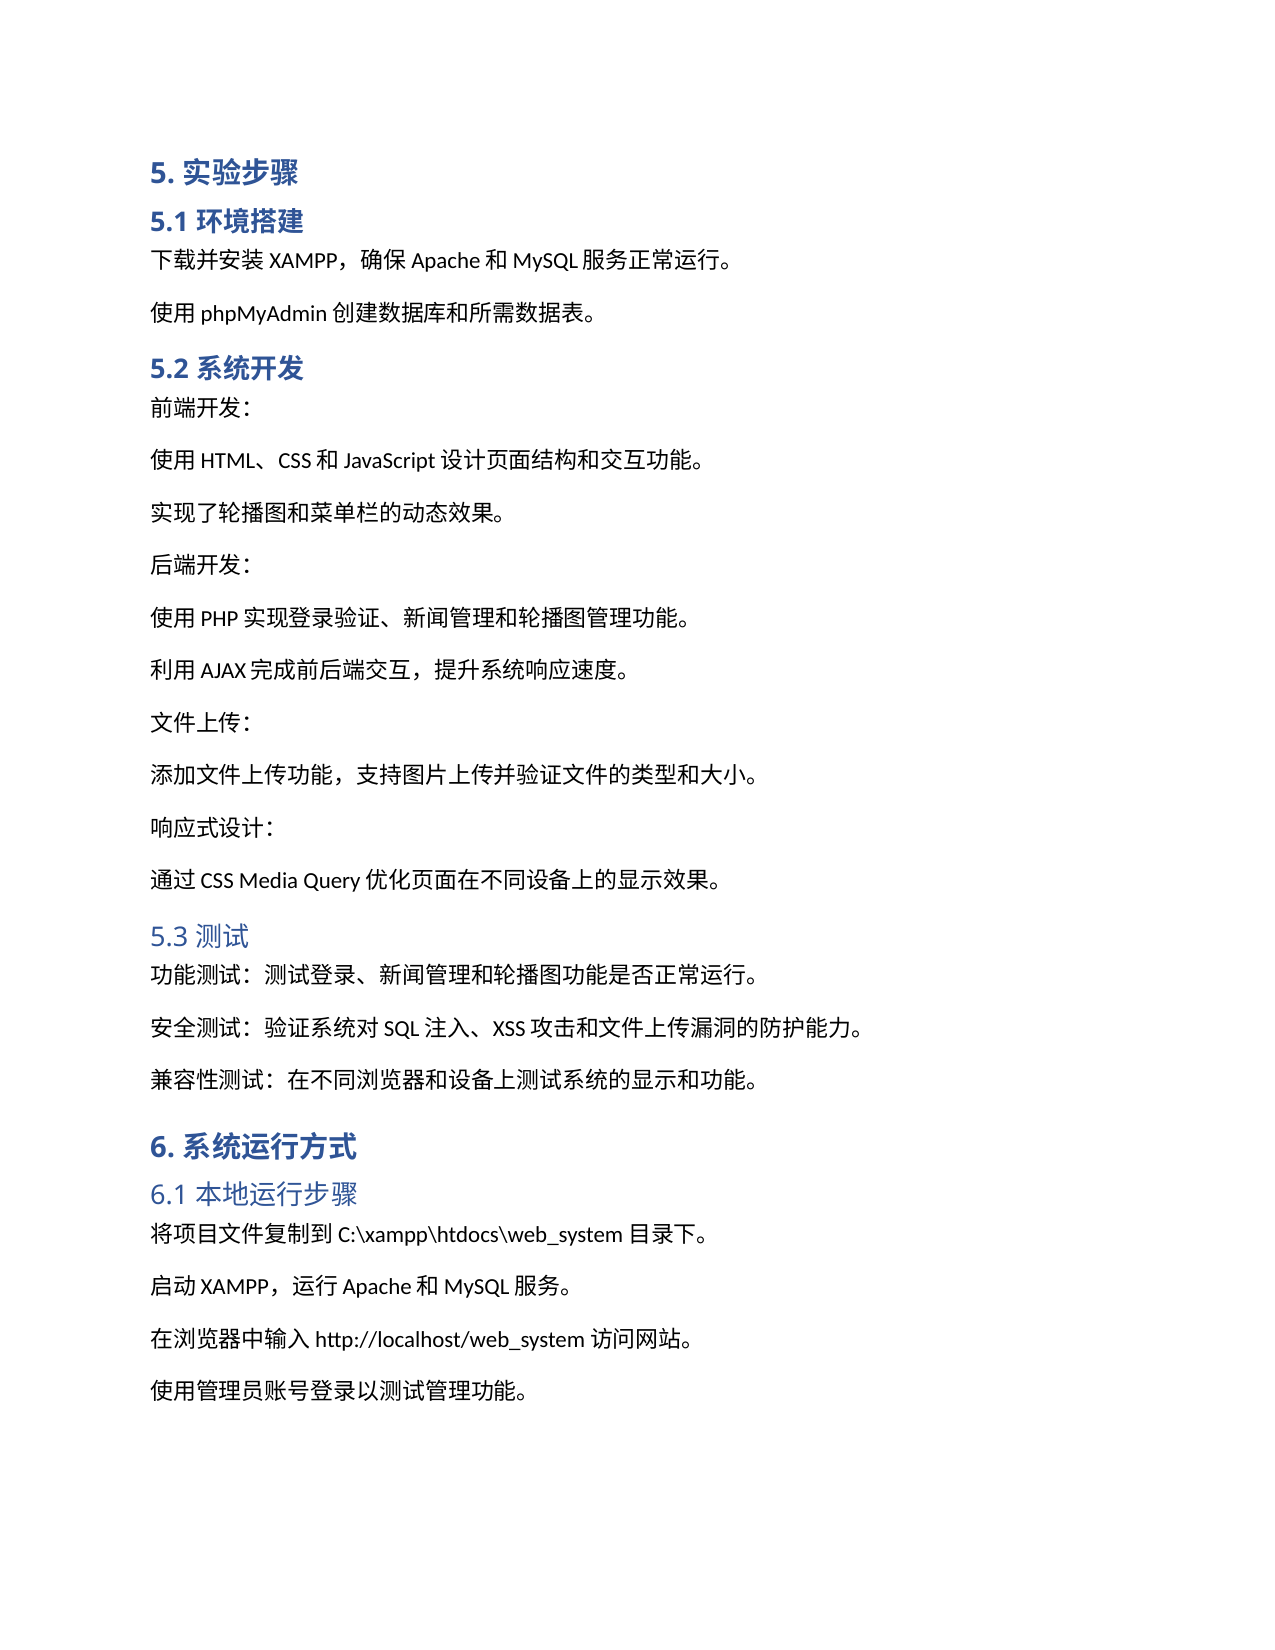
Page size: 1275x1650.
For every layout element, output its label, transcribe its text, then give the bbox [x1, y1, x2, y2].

text 使用PHP实现登录验证、新闻管理和轮播图管理功能。 [150, 600, 1125, 633]
text 使用phpMyAdmin创建数据库和所需数据表。 [150, 295, 1125, 328]
text 在浏览器中输入http://localhost/web_system访问网站。 [150, 1321, 1125, 1354]
text 通过CSS Media Query优化页面在不同设备上的显示效果。 [150, 862, 1125, 896]
subtitle 6.1 本地运行步骤 [150, 1173, 1125, 1212]
subtitle 5. 实验步骤 [150, 150, 1125, 192]
subtitle 5.2 系统开发 [150, 347, 1125, 387]
text 前端开发： [150, 390, 1125, 423]
text 安全测试：验证系统对SQL注入、XSS攻击和文件上传漏洞的防护能力。 [150, 1010, 1125, 1043]
text 启动XAMPP，运行Apache和MySQL服务。 [150, 1268, 1125, 1301]
text 响应式设计： [150, 810, 1125, 843]
text 添加文件上传功能，支持图片上传并验证文件的类型和大小。 [150, 757, 1125, 791]
text 利用AJAX完成前后端交互，提升系统响应速度。 [150, 652, 1125, 686]
subtitle 5.1 环境搭建 [150, 200, 1125, 239]
text 将项目文件复制到C:\xampp\htdocs\web_system目录下。 [150, 1216, 1125, 1249]
subtitle 5.3 测试 [150, 915, 1125, 954]
text 使用HTML、CSS和JavaScript设计页面结构和交互功能。 [150, 442, 1125, 476]
text 下载并安装XAMPP，确保Apache和MySQL服务正常运行。 [150, 242, 1125, 276]
text 功能测试：测试登录、新闻管理和轮播图功能是否正常运行。 [150, 957, 1125, 991]
text 兼容性测试：在不同浏览器和设备上测试系统的显示和功能。 [150, 1062, 1125, 1096]
text 使用管理员账号登录以测试管理功能。 [150, 1373, 1125, 1406]
text 文件上传： [150, 705, 1125, 738]
text 实现了轮播图和菜单栏的动态效果。 [150, 495, 1125, 528]
subtitle 6. 系统运行方式 [150, 1123, 1125, 1166]
text 后端开发： [150, 547, 1125, 581]
